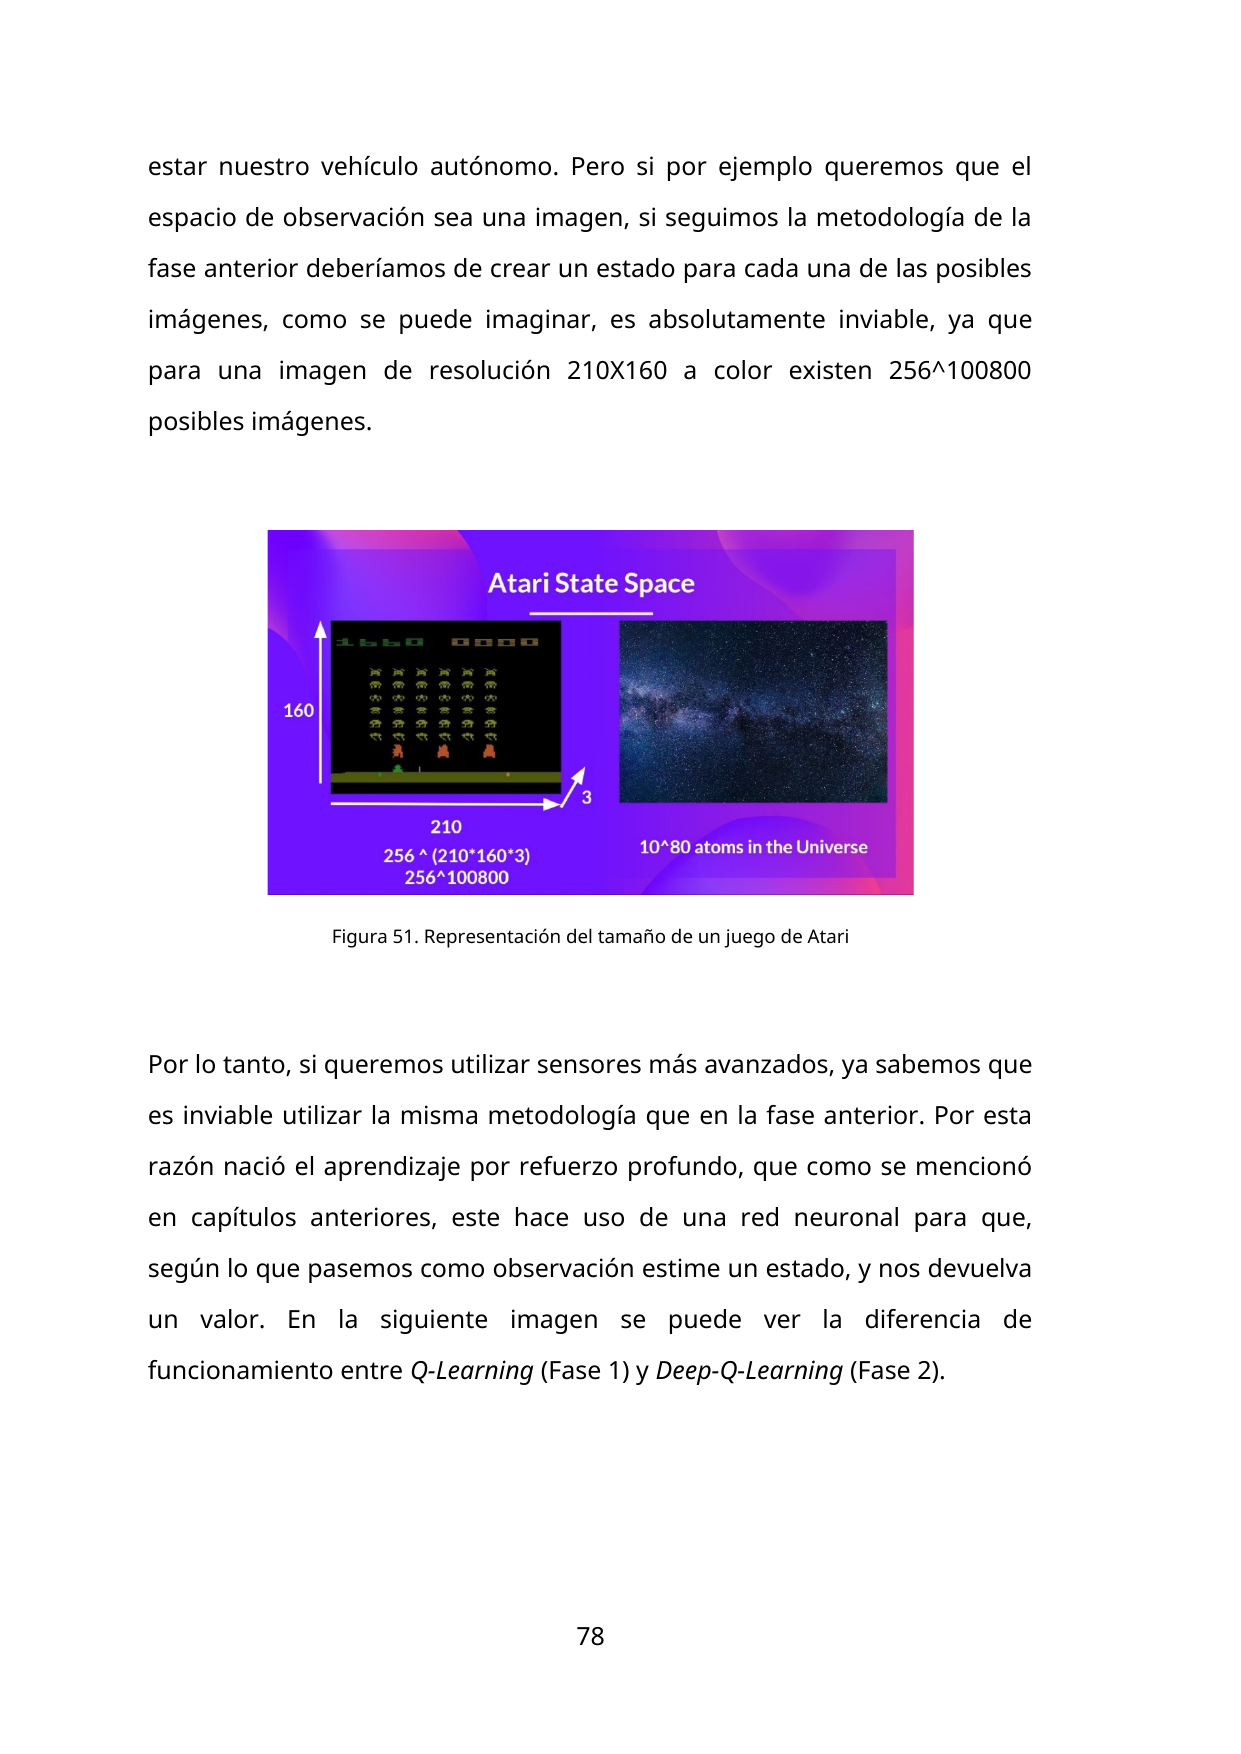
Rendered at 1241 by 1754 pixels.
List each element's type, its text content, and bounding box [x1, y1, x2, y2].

text Figura 51. Representación del tamaño de un juego de Atari [148, 924, 1033, 949]
picture [267, 530, 914, 895]
text Por lo tanto, si queremos utilizar sensores más avanzados, ya sabemos que es inviable utilizar la misma metodología que en la fase anterior. Por esta razón nació el aprendizaje por refuerzo profundo, que como se mencionó en capítulos anteriores, este hace uso de una red neuronal para que, según lo que pasemos como observación estime un estado, y nos devuelva un valor. En la siguiente imagen se puede ver la diferencia de funcionamiento entre Q-Learning (Fase 1) y Deep-Q-Learning (Fase 2). [148, 1046, 1033, 1387]
